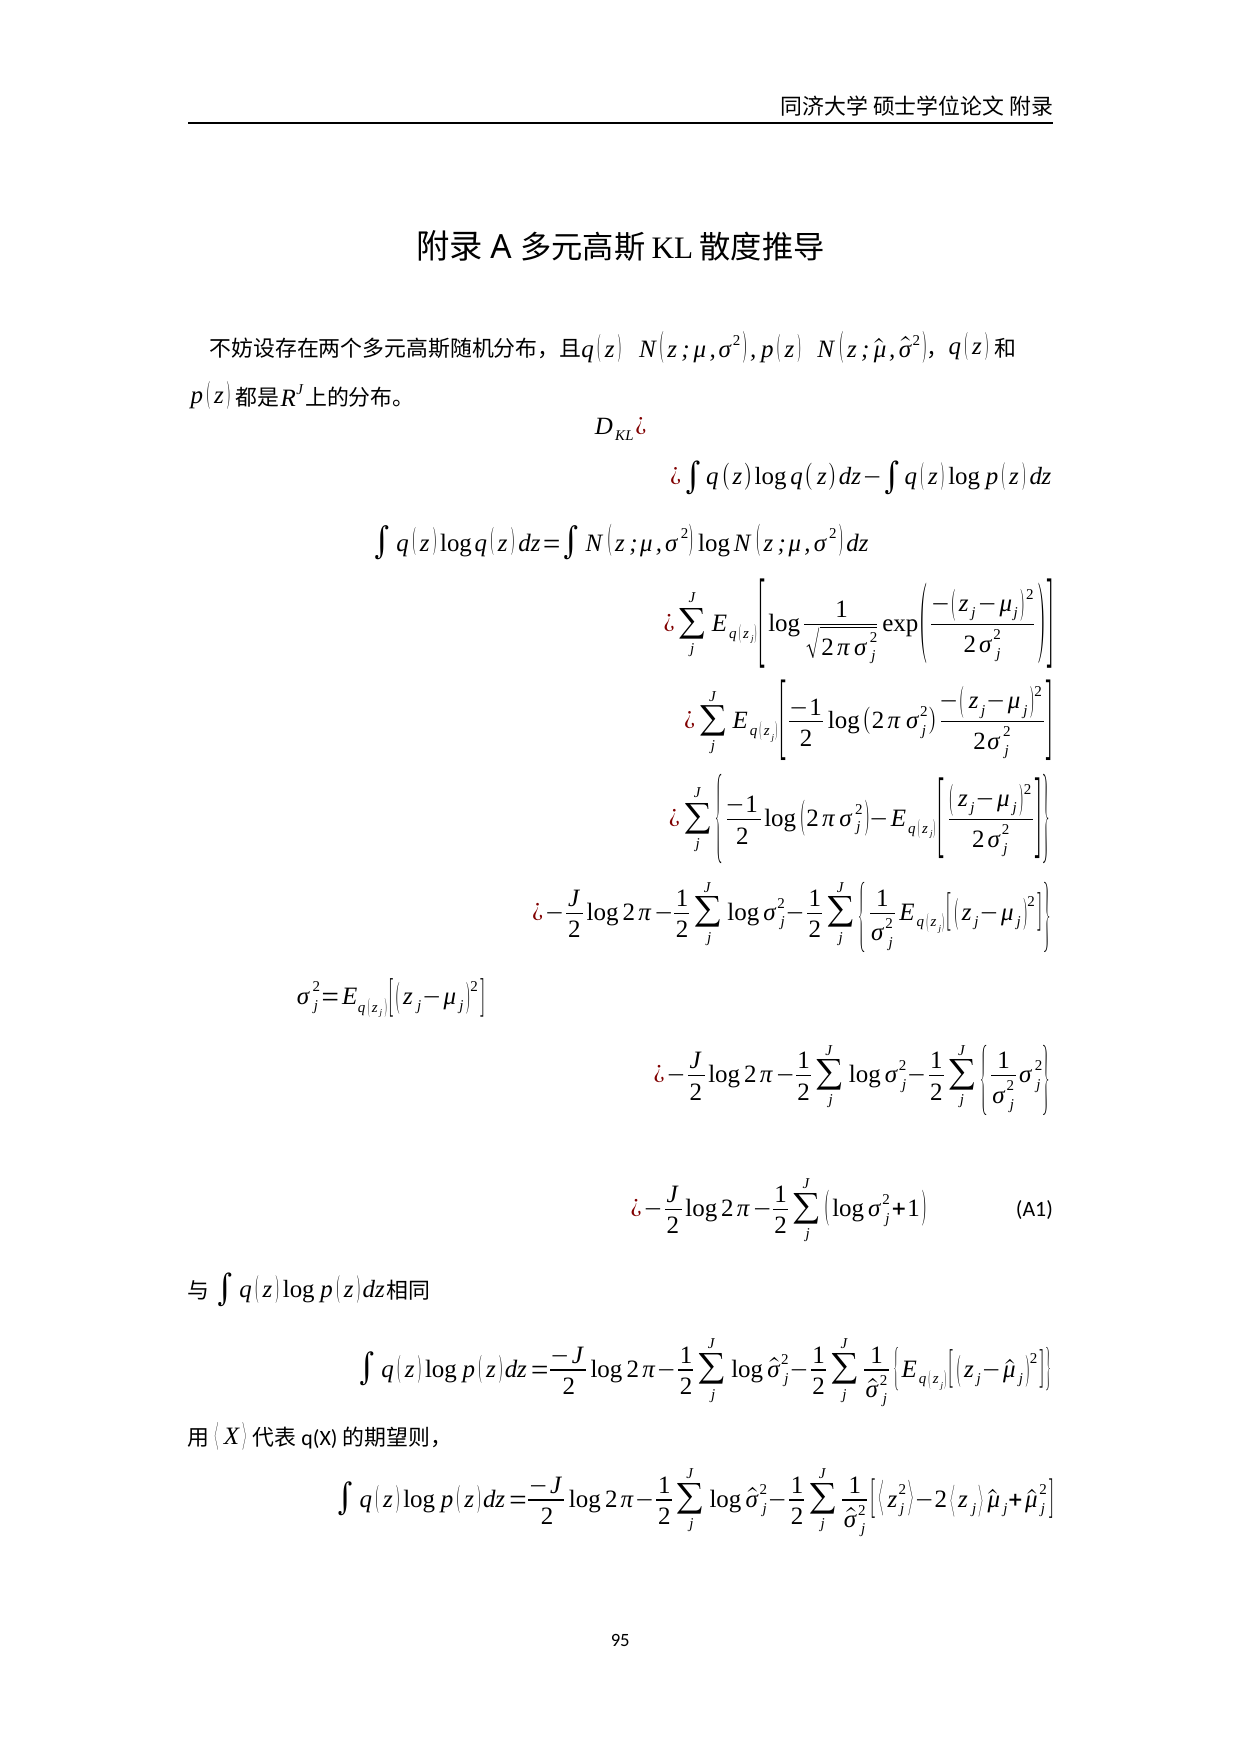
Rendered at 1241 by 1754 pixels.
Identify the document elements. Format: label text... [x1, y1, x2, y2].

text 与 相同 [187, 1257, 1053, 1322]
text (A1) [187, 1159, 1053, 1257]
text 不妨设存在两个多元高斯随机分布，且， 和 都是上的分布。 [187, 314, 1053, 412]
text 附录 A 多元高斯KL散度推导 [187, 212, 1053, 277]
text 用 代表 q(X) 的期望则， [187, 1419, 1053, 1452]
